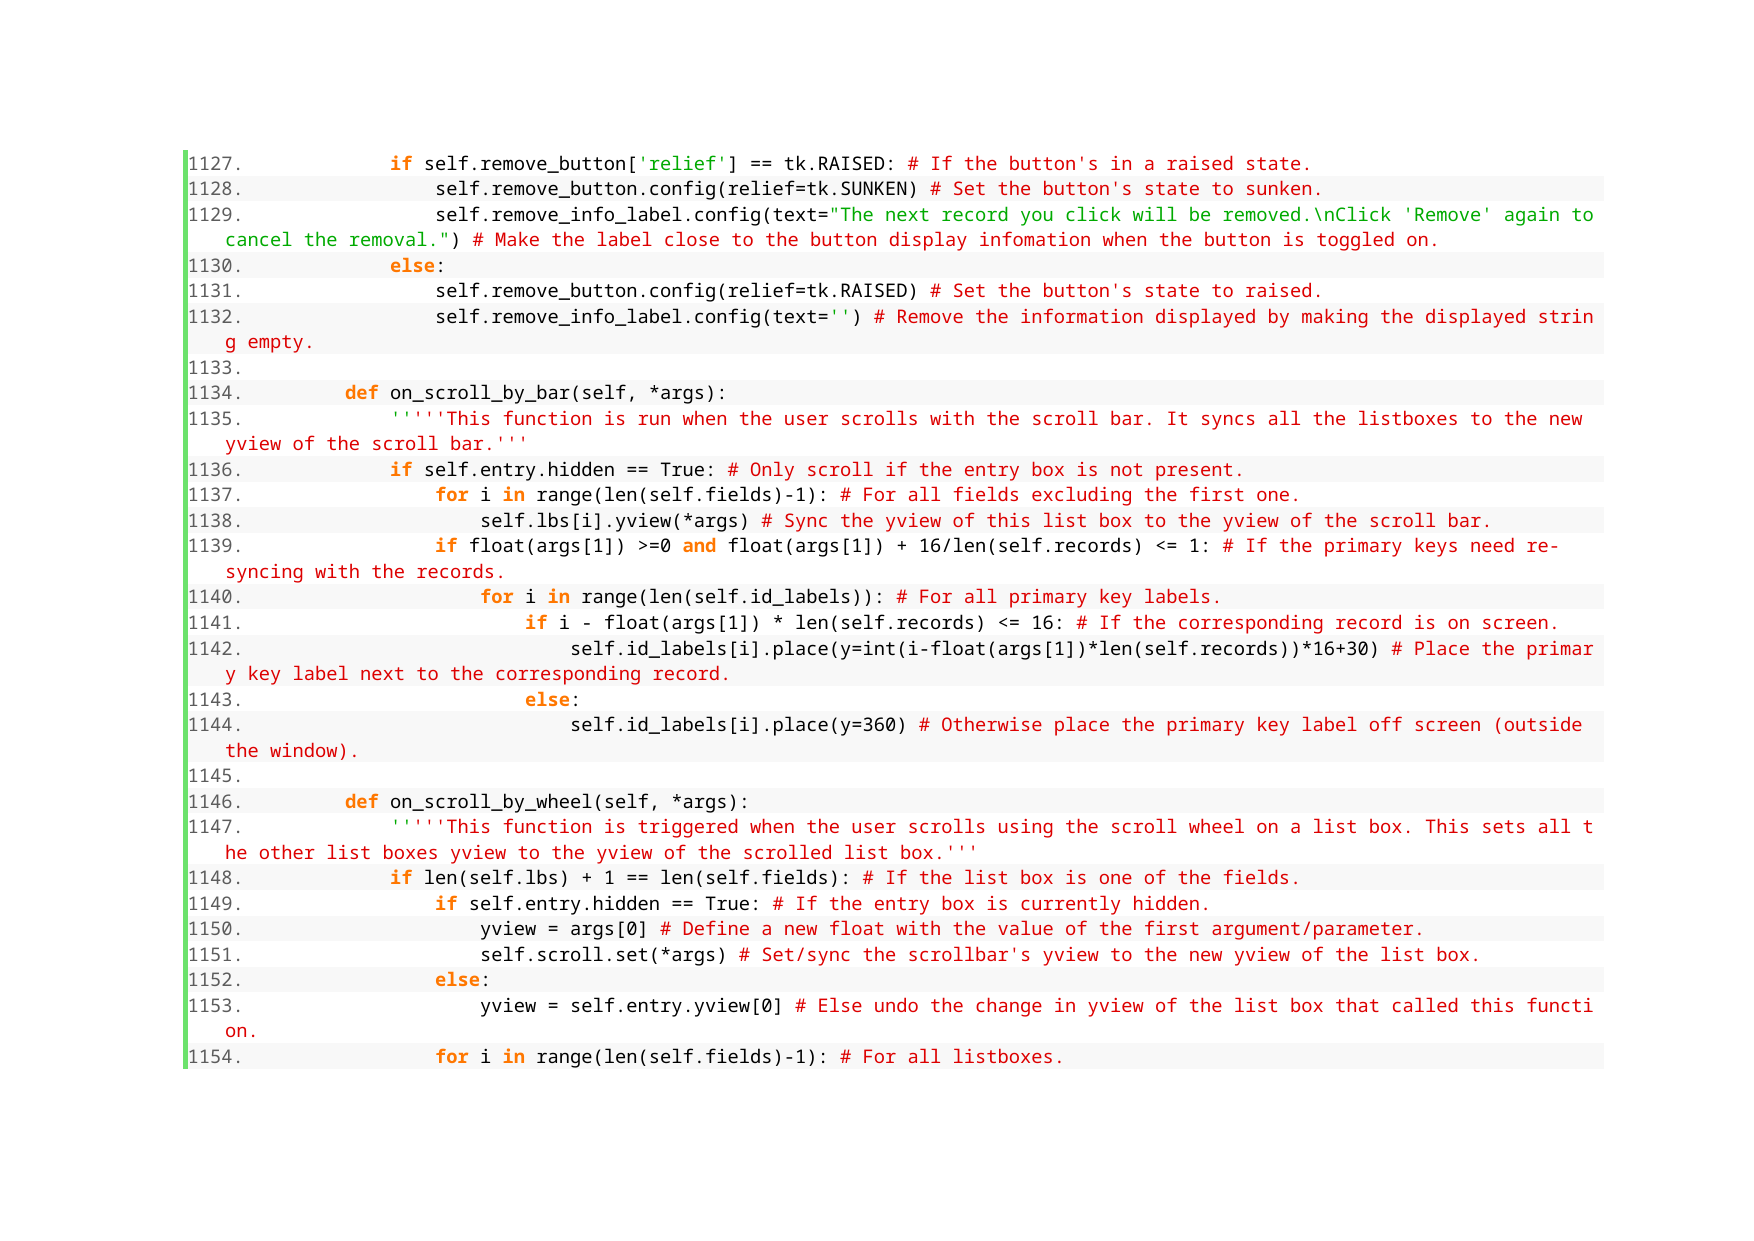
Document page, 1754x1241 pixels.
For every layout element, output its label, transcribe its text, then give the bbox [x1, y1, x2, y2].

list self.id_labels[i].place(y=int(i-float(args[1])*len(self.records))*16+30) # Place the primary key label next to the corresponding record. [188, 635, 1604, 686]
list if self.remove_button['relief'] == tk.RAISED: # If the button's in a raised state. [188, 150, 1604, 176]
list self.remove_info_label.config(text='') # Remove the information displayed by making the displayed string empty. [188, 303, 1604, 354]
list else: [188, 967, 1604, 992]
list self.lbs[i].yview(*args) # Sync the yview of this list box to the yview of the scroll bar. [188, 507, 1604, 533]
list for i in range(len(self.fields)-1): # For all listboxes. [188, 1043, 1604, 1069]
list if self.entry.hidden == True: # Only scroll if the entry box is not present. [188, 456, 1604, 482]
list if len(self.lbs) + 1 == len(self.fields): # If the list box is one of the fields. [188, 864, 1604, 890]
list yview = args[0] # Define a new float with the value of the first argument/parameter. [188, 916, 1604, 941]
list if i - float(args[1]) * len(self.records) <= 16: # If the corresponding record is on screen. [188, 609, 1604, 635]
list for i in range(len(self.id_labels)): # For all primary key labels. [188, 584, 1604, 609]
list def on_scroll_by_bar(self, *args): [188, 380, 1604, 405]
list self.remove_button.config(relief=tk.RAISED) # Set the button's state to raised. [188, 278, 1604, 303]
list for i in range(len(self.fields)-1): # For all fields excluding the first one. [188, 482, 1604, 507]
list if self.entry.hidden == True: # If the entry box is currently hidden. [188, 890, 1604, 916]
list self.remove_info_label.config(text="The next record you click will be removed.\nClick 'Remove' again to cancel the removal.") # Make the label close to the button display infomation when the button is toggled on. [188, 201, 1604, 252]
list yview = self.entry.yview[0] # Else undo the change in yview of the list box that called this function. [188, 992, 1604, 1043]
list '''''This function is run when the user scrolls with the scroll bar. It syncs all the listboxes to the new yview of the scroll bar.''' [188, 405, 1604, 456]
list self.id_labels[i].place(y=360) # Otherwise place the primary key label off screen (outside the window). [188, 711, 1604, 762]
list if float(args[1]) >=0 and float(args[1]) + 16/len(self.records) <= 1: # If the primary keys need re-syncing with the records. [188, 533, 1604, 584]
list else: [188, 252, 1604, 278]
list self.scroll.set(*args) # Set/sync the scrollbar's yview to the new yview of the list box. [188, 941, 1604, 967]
list '''''This function is triggered when the user scrolls using the scroll wheel on a list box. This sets all the other list boxes yview to the yview of the scrolled list box.''' [188, 813, 1604, 864]
list def on_scroll_by_wheel(self, *args): [188, 788, 1604, 813]
list self.remove_button.config(relief=tk.SUNKEN) # Set the button's state to sunken. [188, 176, 1604, 201]
list else: [188, 686, 1604, 711]
